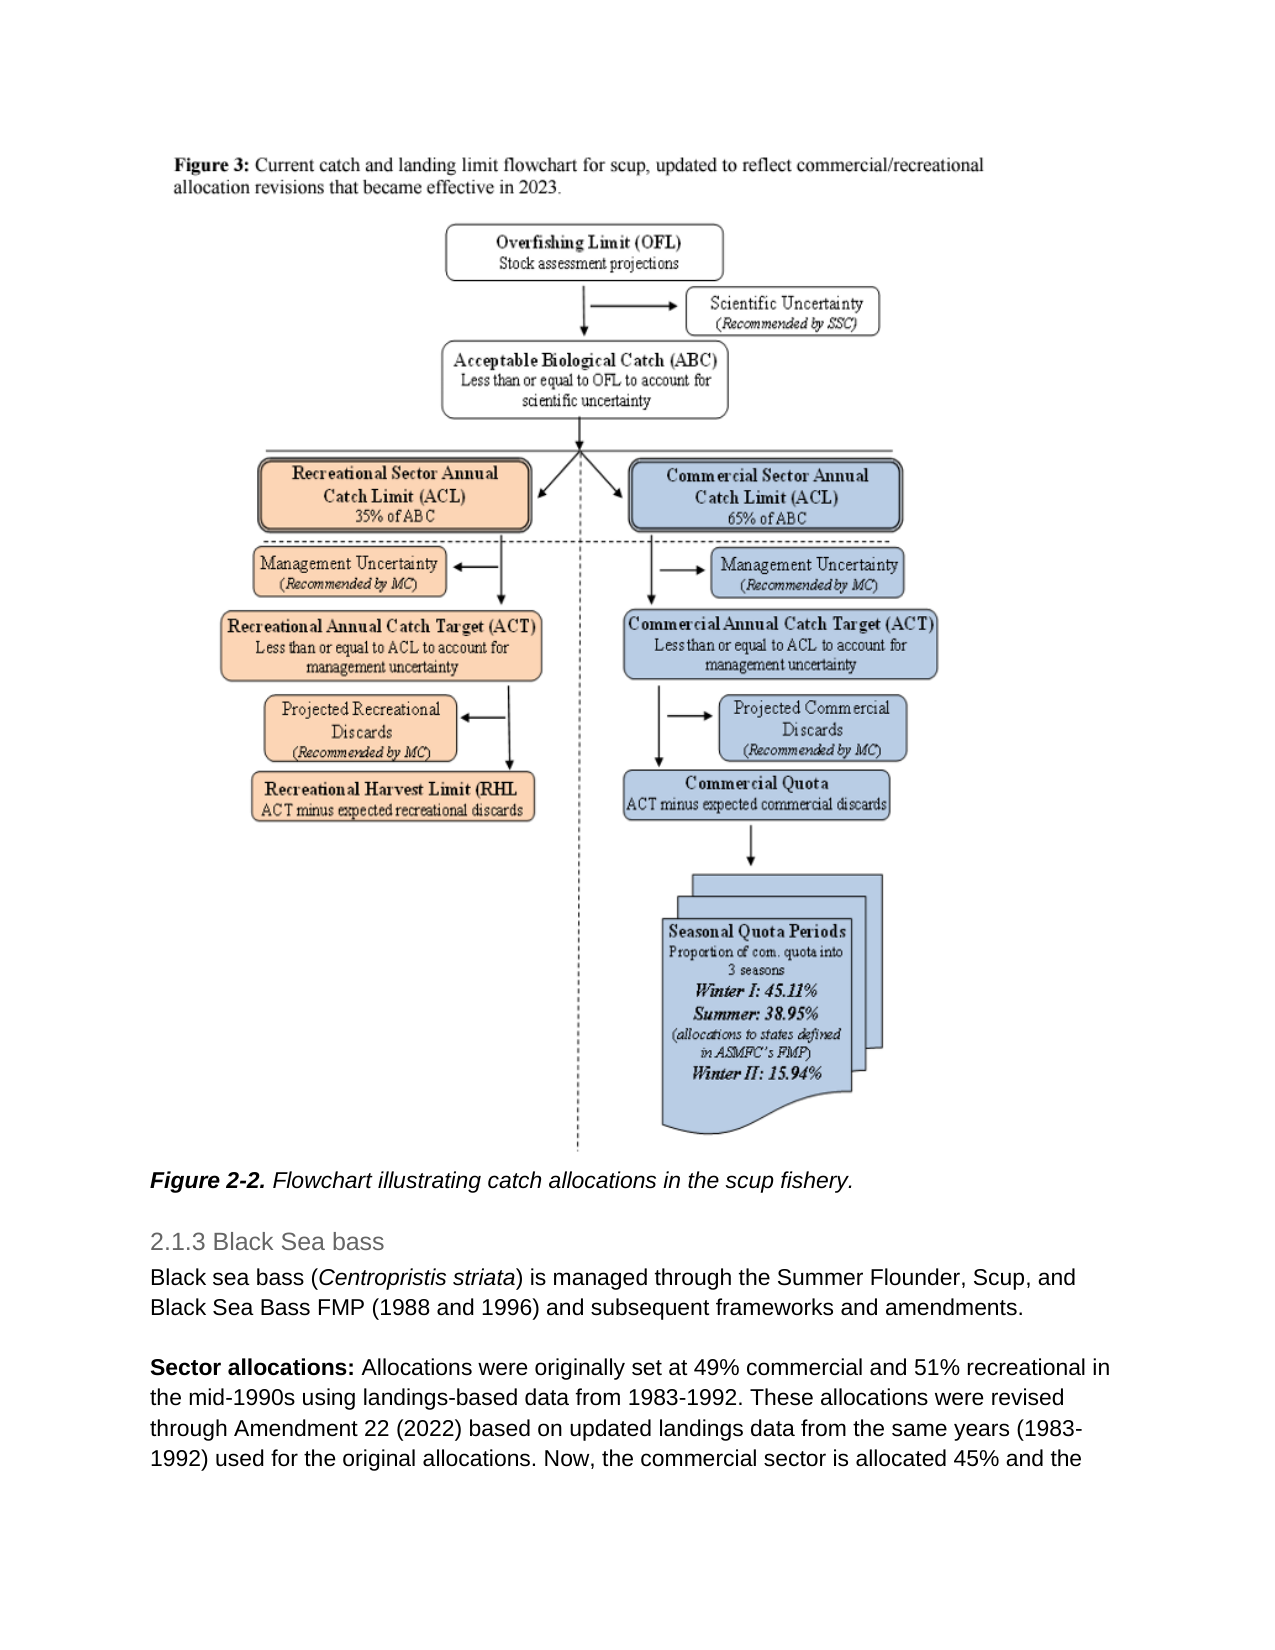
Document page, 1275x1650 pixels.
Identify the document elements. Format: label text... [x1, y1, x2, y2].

text Black sea bass (Centropristis striata) is managed through the Summer Flounder, Scup, and Black Sea Bass FMP (1988 and 1996) and subsequent frameworks and amendments. [150, 1263, 1125, 1320]
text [150, 1354, 1125, 1471]
subtitle 2.1.3 Black Sea bass [150, 1226, 1125, 1255]
picture [150, 150, 1019, 1164]
text Figure 2-2. Flowchart illustrating catch allocations in the scup fishery. [150, 1167, 1125, 1193]
